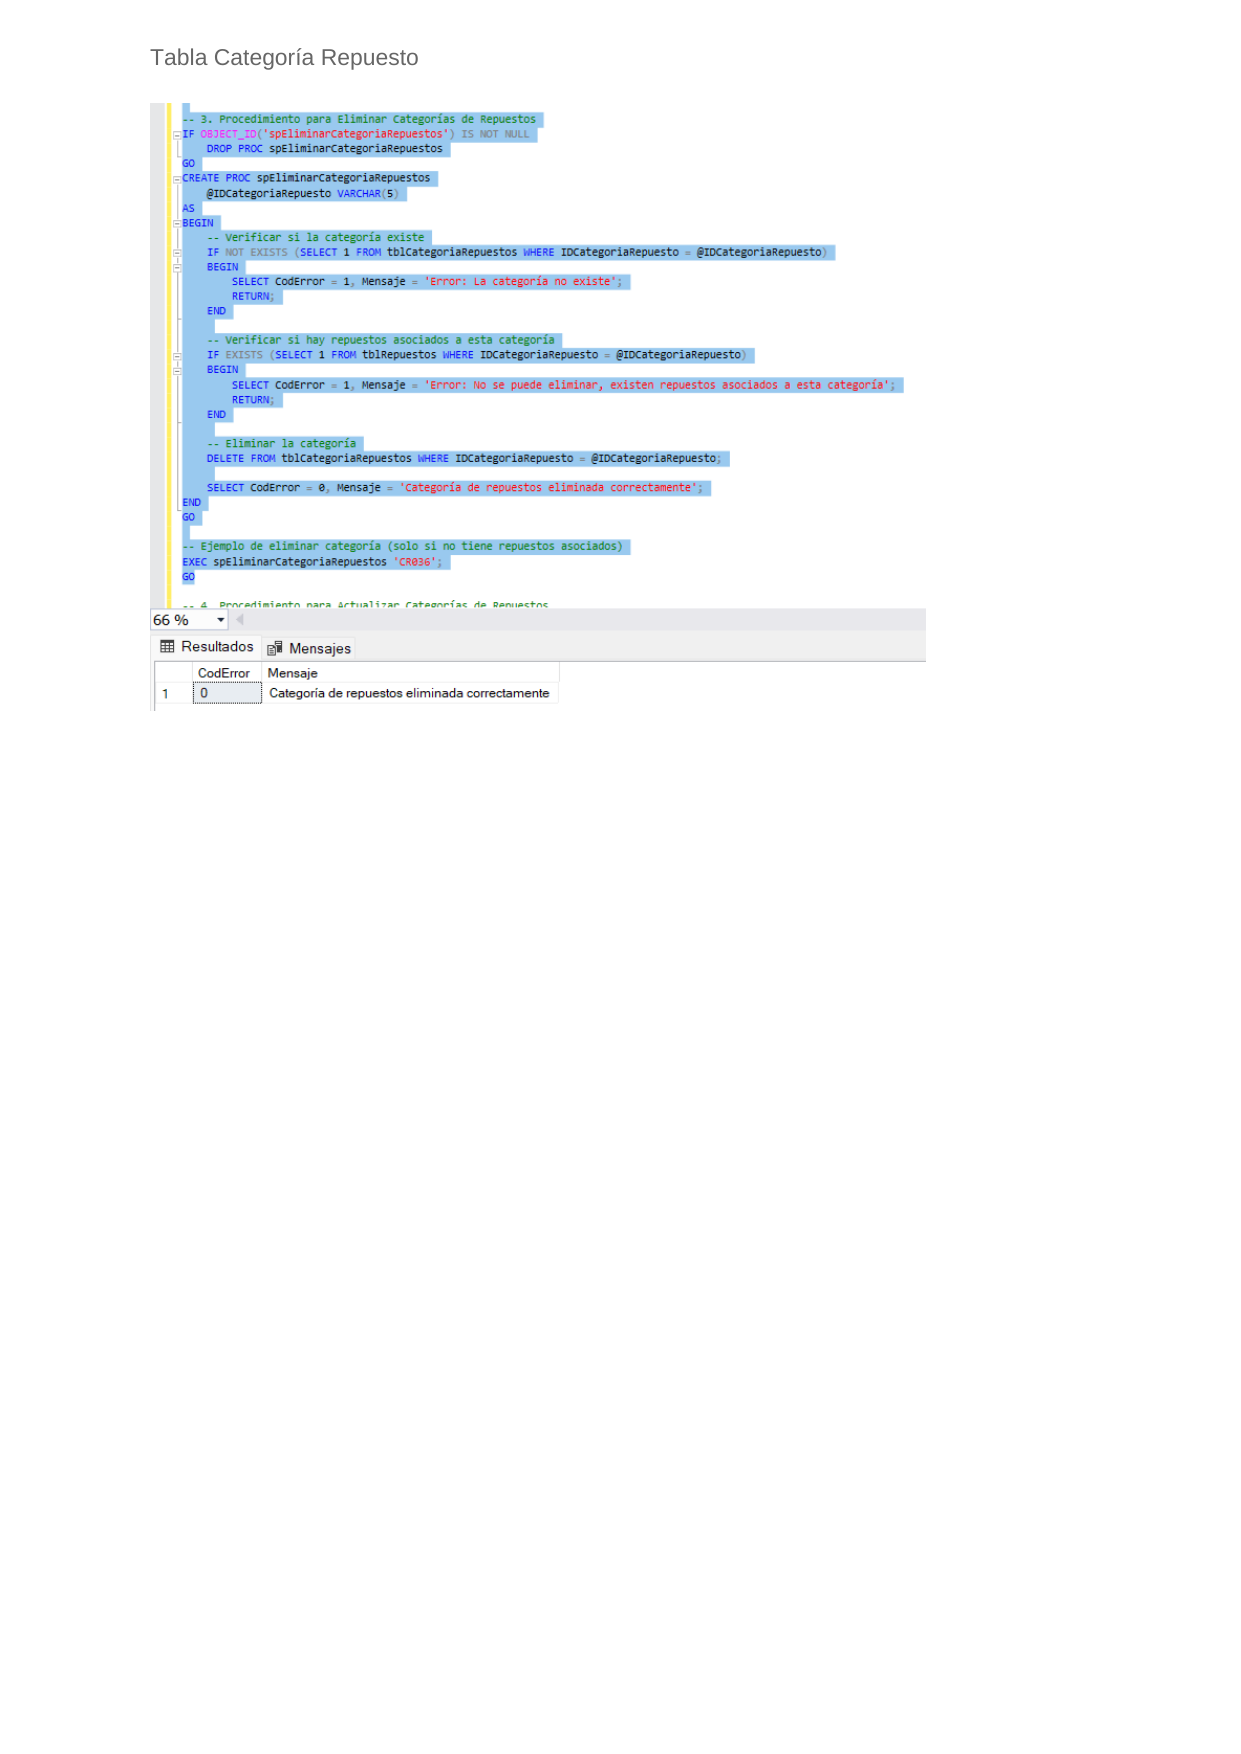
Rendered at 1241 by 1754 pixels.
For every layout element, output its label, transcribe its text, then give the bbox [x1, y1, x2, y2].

picture [150, 103, 926, 711]
subtitle Tabla Categoría Repuesto [150, 44, 1090, 71]
